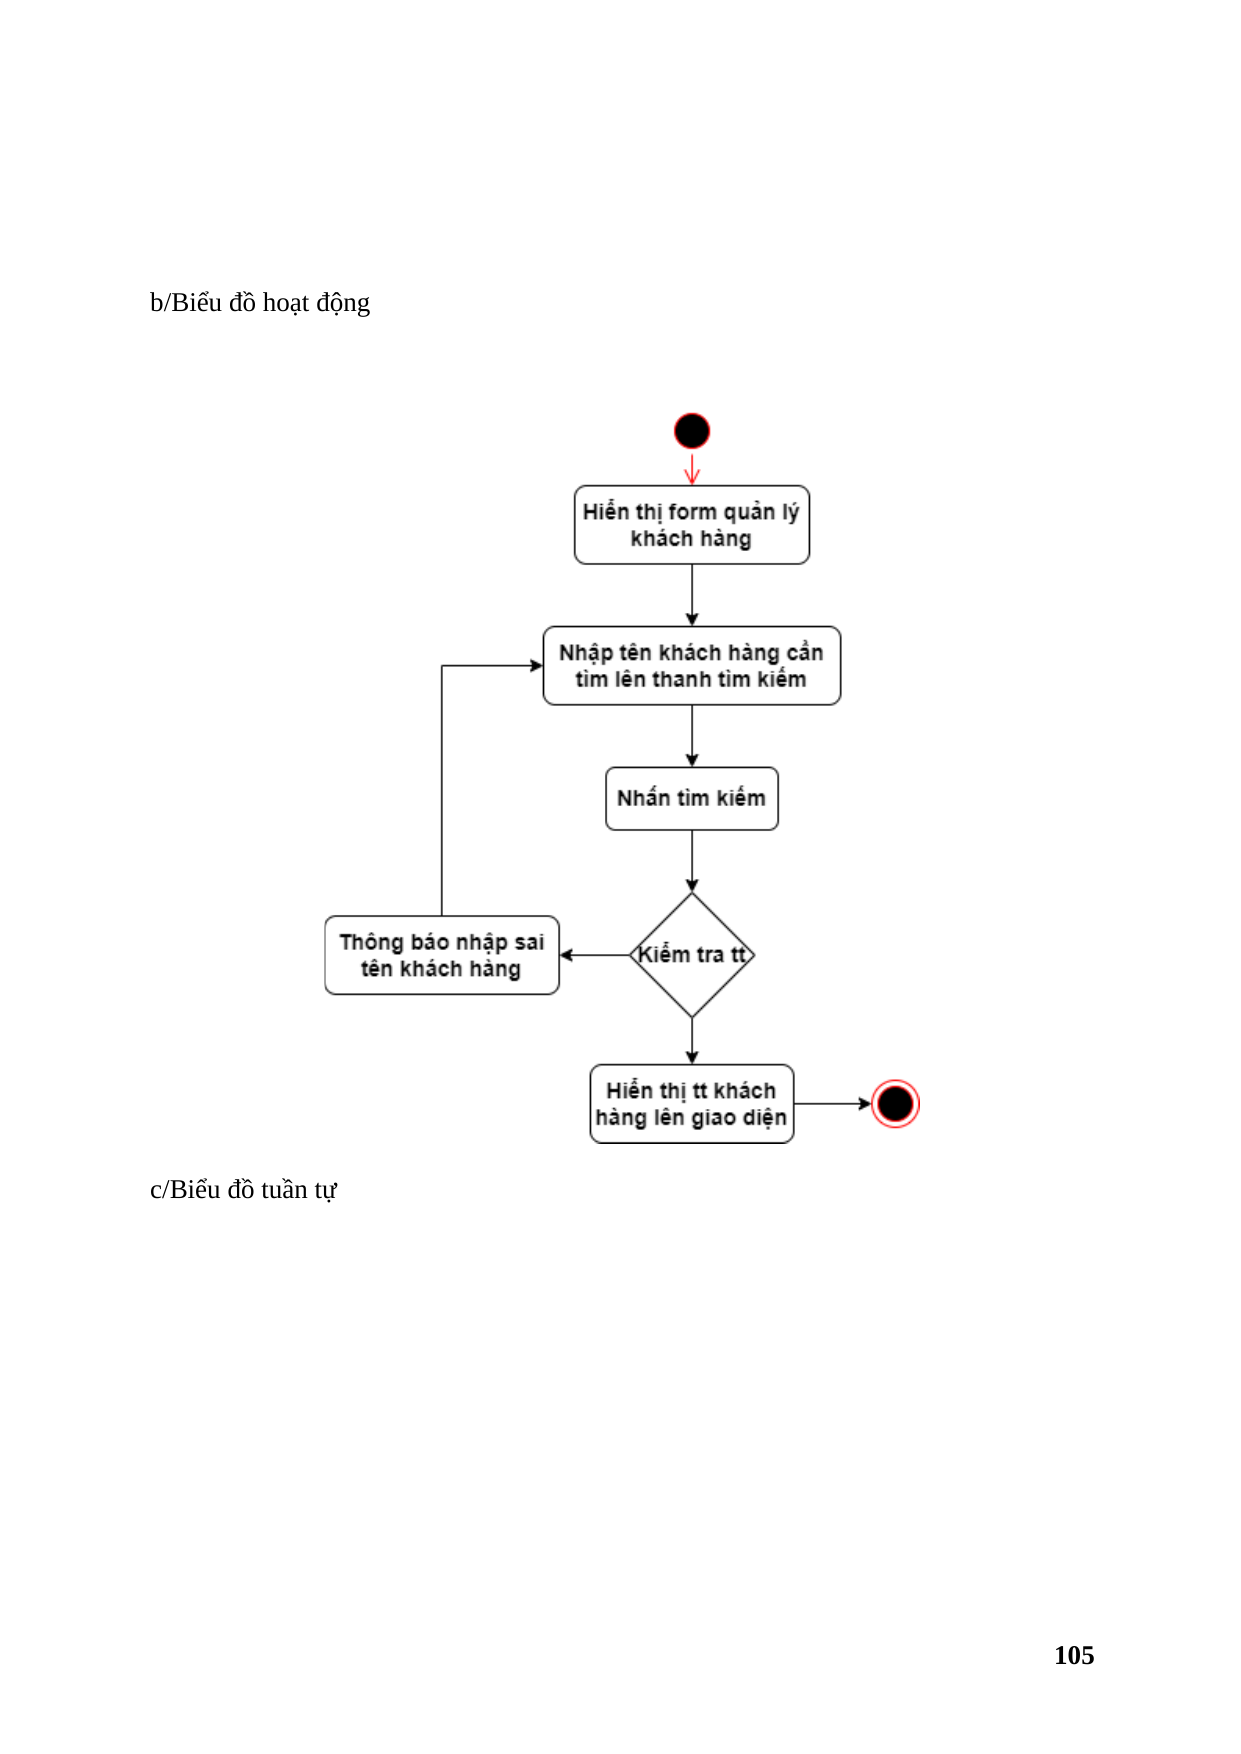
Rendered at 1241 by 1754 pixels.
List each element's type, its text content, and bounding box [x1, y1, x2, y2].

text b/Biểu đồ hoạt động [150, 286, 1094, 317]
picture [324, 407, 920, 1144]
text c/Biểu đồ tuần tự [150, 1173, 1094, 1204]
